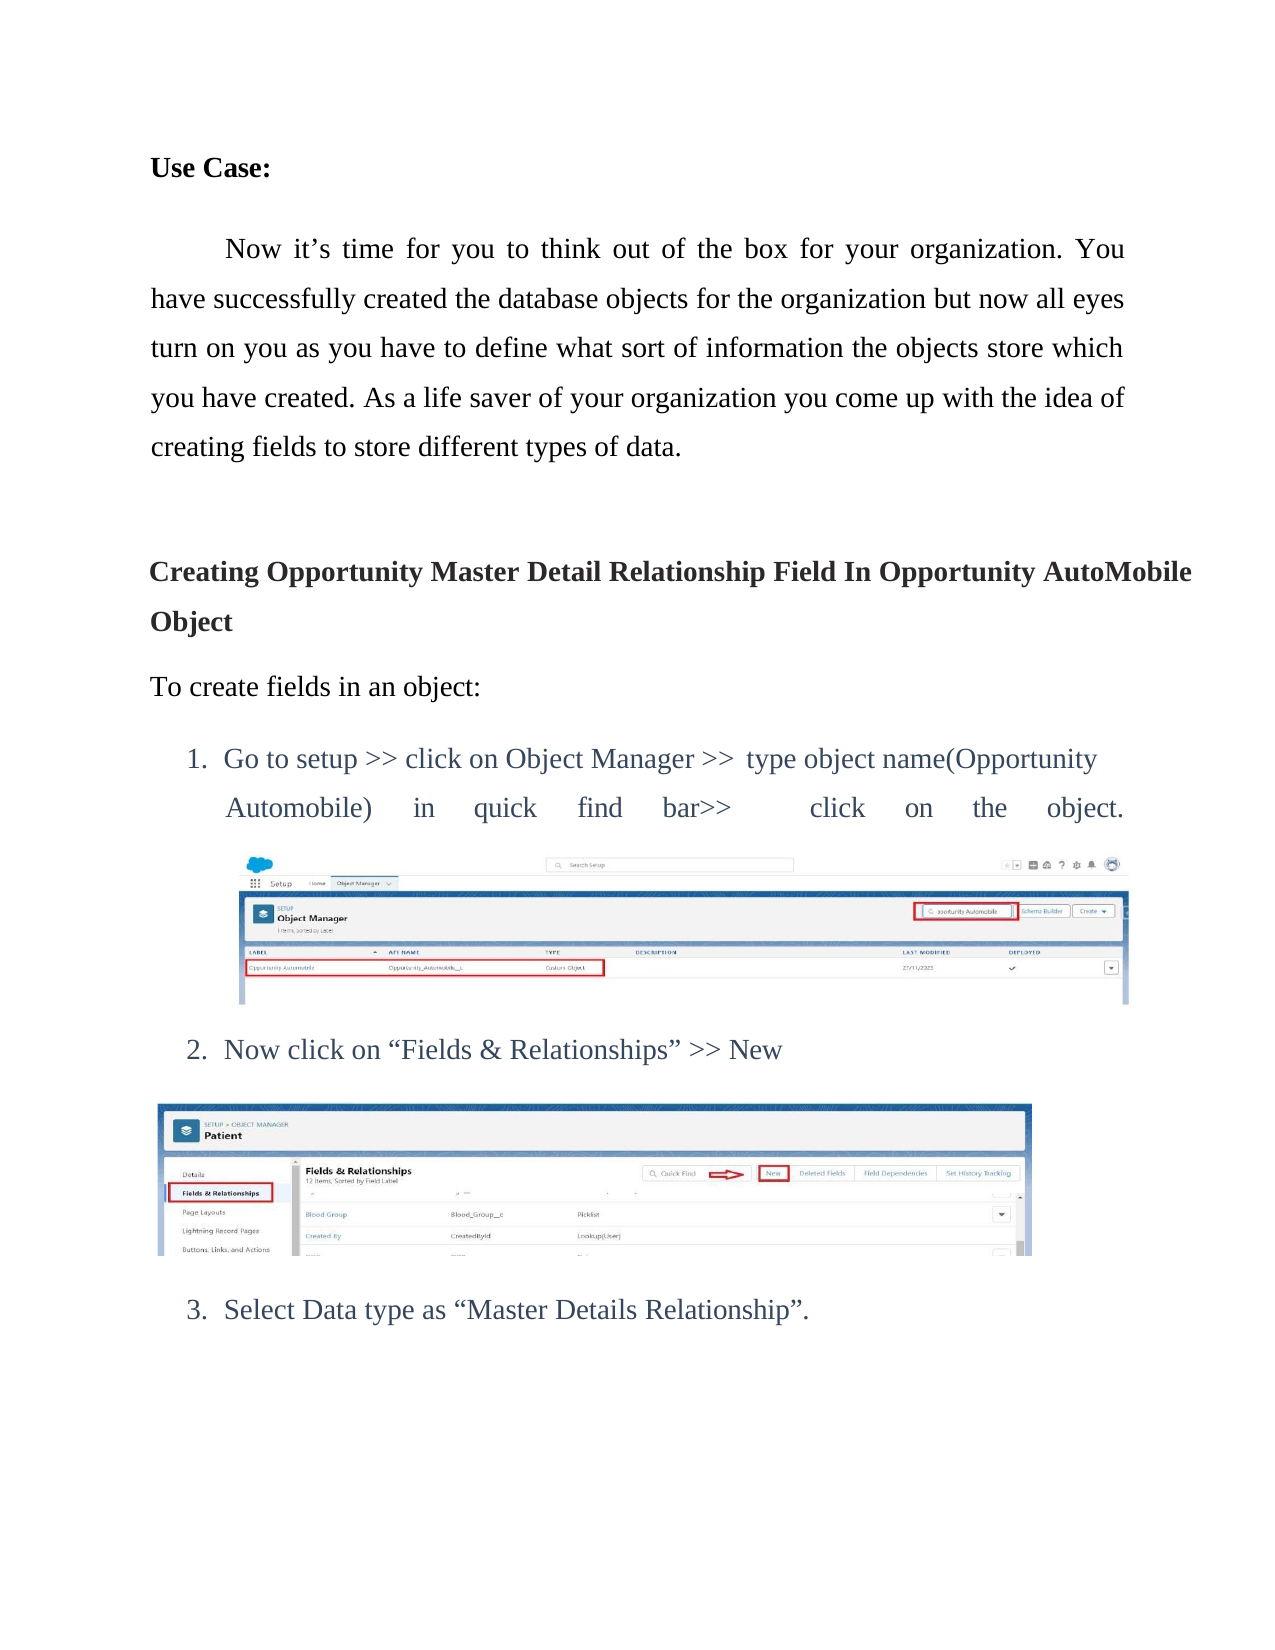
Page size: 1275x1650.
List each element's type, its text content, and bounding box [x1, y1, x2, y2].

list Go to setup >> click on Object Manager >> type object name(Opportunity Automobile) in quick find bar>> click on the object. [186, 742, 1126, 824]
text To create fields in an object: [149, 669, 1229, 702]
picture [232, 851, 1132, 1009]
picture [157, 1102, 1032, 1256]
list Select Data type as “Master Details Relationship”. [186, 1292, 1229, 1326]
text Now it’s time for you to think out of the box for your organization. You have successfully created the database objects for the organization but now all eyes turn on you as you have to define what sort of information the objects store which you have created. As a life saver of your organization you come up with the idea of creating fields to store different types of data. [151, 231, 1126, 463]
text Creating Opportunity Master Detail Relationship Field In Opportunity AutoMobile Object [148, 554, 1229, 638]
text Use Case: [150, 150, 1229, 183]
